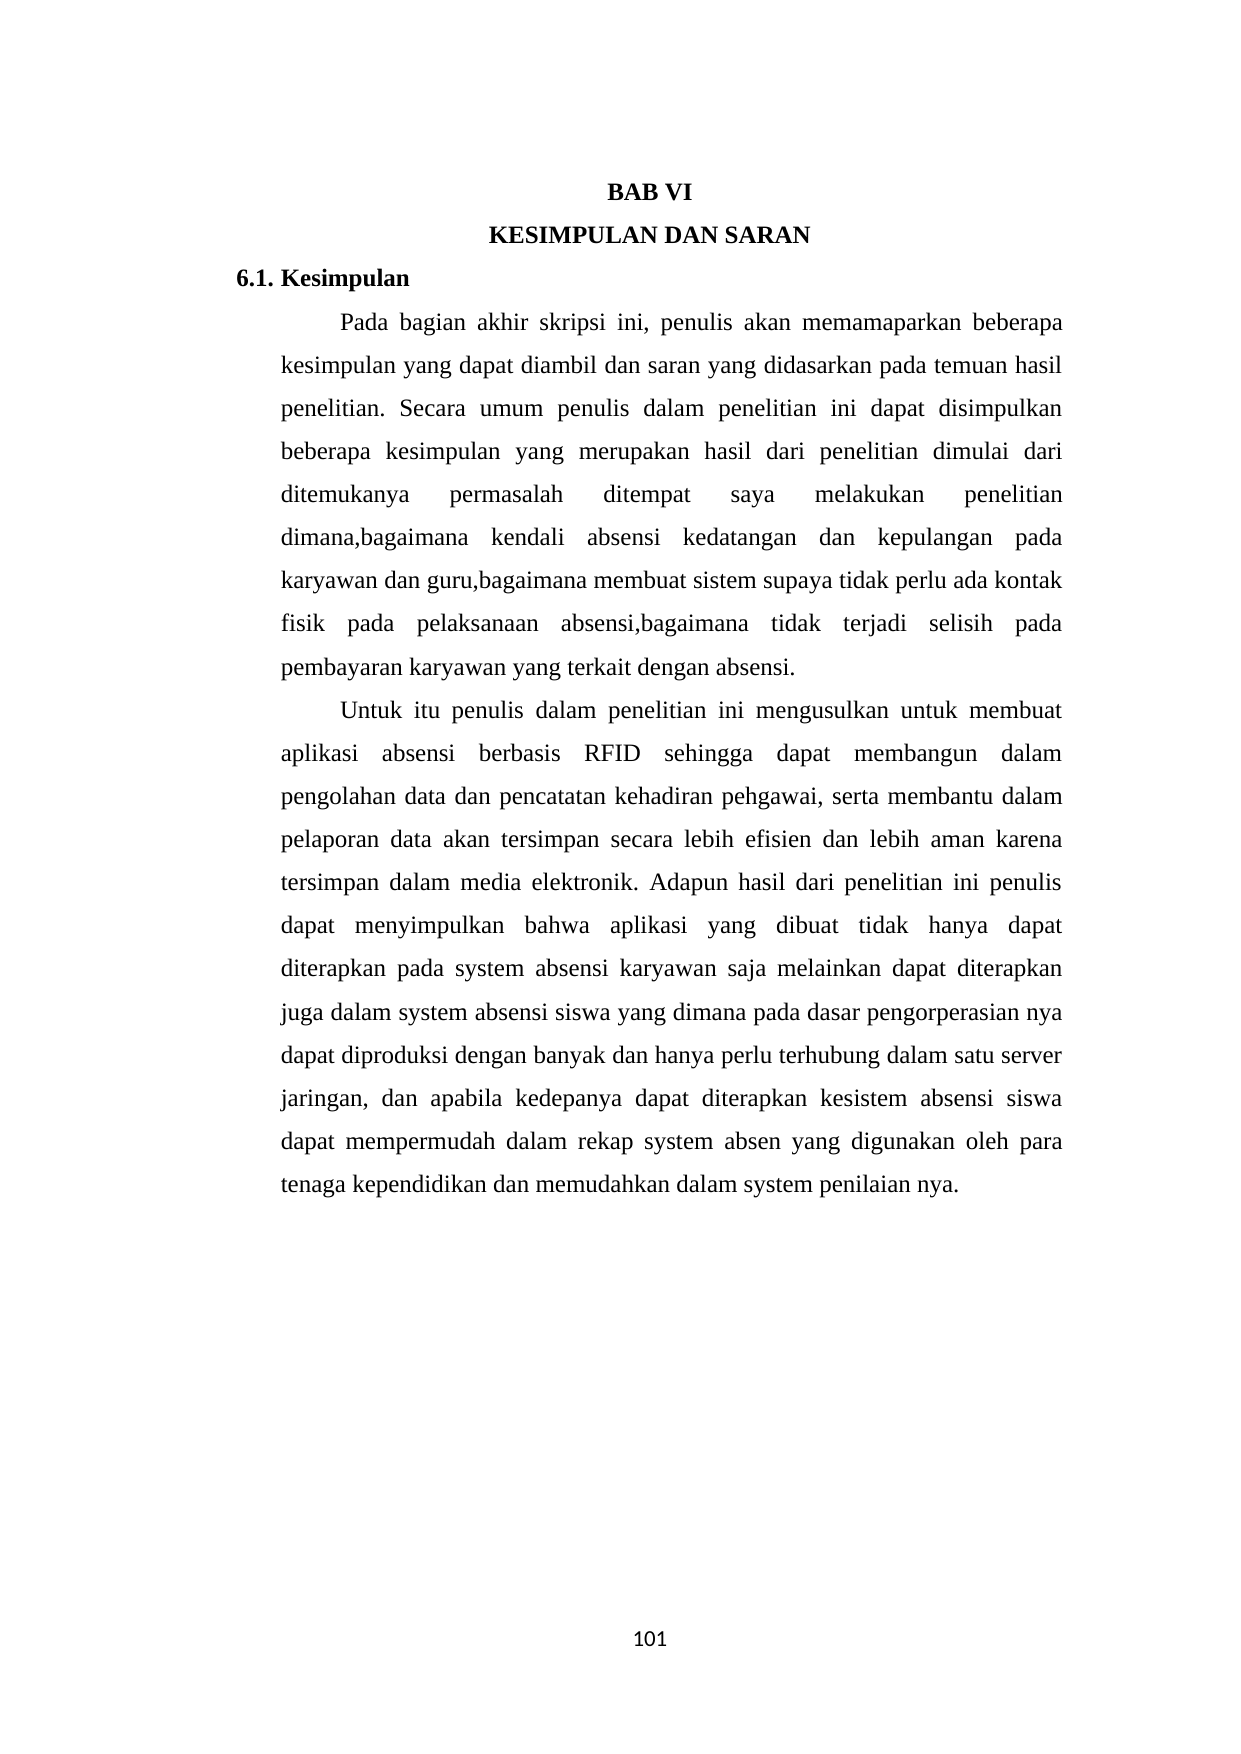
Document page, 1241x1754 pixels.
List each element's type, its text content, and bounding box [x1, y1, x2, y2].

list Pada bagian akhir skripsi ini, penulis akan memamaparkan beberapa kesimpulan yang dapat diambil dan saran yang didasarkan pada temuan hasil penelitian. Secara umum penulis dalam penelitian ini dapat disimpulkan beberapa kesimpulan yang merupakan hasil dari penelitian dimulai dari ditemukanya permasalah ditempat saya melakukan penelitian dimana,bagaimana kendali absensi kedatangan dan kepulangan pada karyawan dan guru,bagaimana membuat sistem supaya tidak perlu ada kontak fisik pada pelaksanaan absensi,bagaimana tidak terjadi selisih pada pembayaran karyawan yang terkait dengan absensi. [281, 307, 1063, 680]
list Untuk itu penulis dalam penelitian ini mengusulkan untuk membuat aplikasi absensi berbasis RFID sehingga dapat membangun dalam pengolahan data dan pencatatan kehadiran pehgawai, serta membantu dalam pelaporan data akan tersimpan secara lebih efisien dan lebih aman karena tersimpan dalam media elektronik. Adapun hasil dari penelitian ini penulis dapat menyimpulkan bahwa aplikasi yang dibuat tidak hanya dapat diterapkan pada system absensi karyawan saja melainkan dapat diterapkan juga dalam system absensi siswa yang dimana pada dasar pengorperasian nya dapat diproduksi dengan banyak dan hanya perlu terhubung dalam satu server jaringan, dan apabila kedepanya dapat diterapkan kesistem absensi siswa dapat mempermudah dalam rekap system absen yang digunakan oleh para tenaga kependidikan dan memudahkan dalam system penilaian nya. [281, 695, 1063, 1198]
subtitle BAB VI KESIMPULAN DAN SARAN [236, 177, 1063, 249]
list Kesimpulan [236, 263, 1063, 292]
